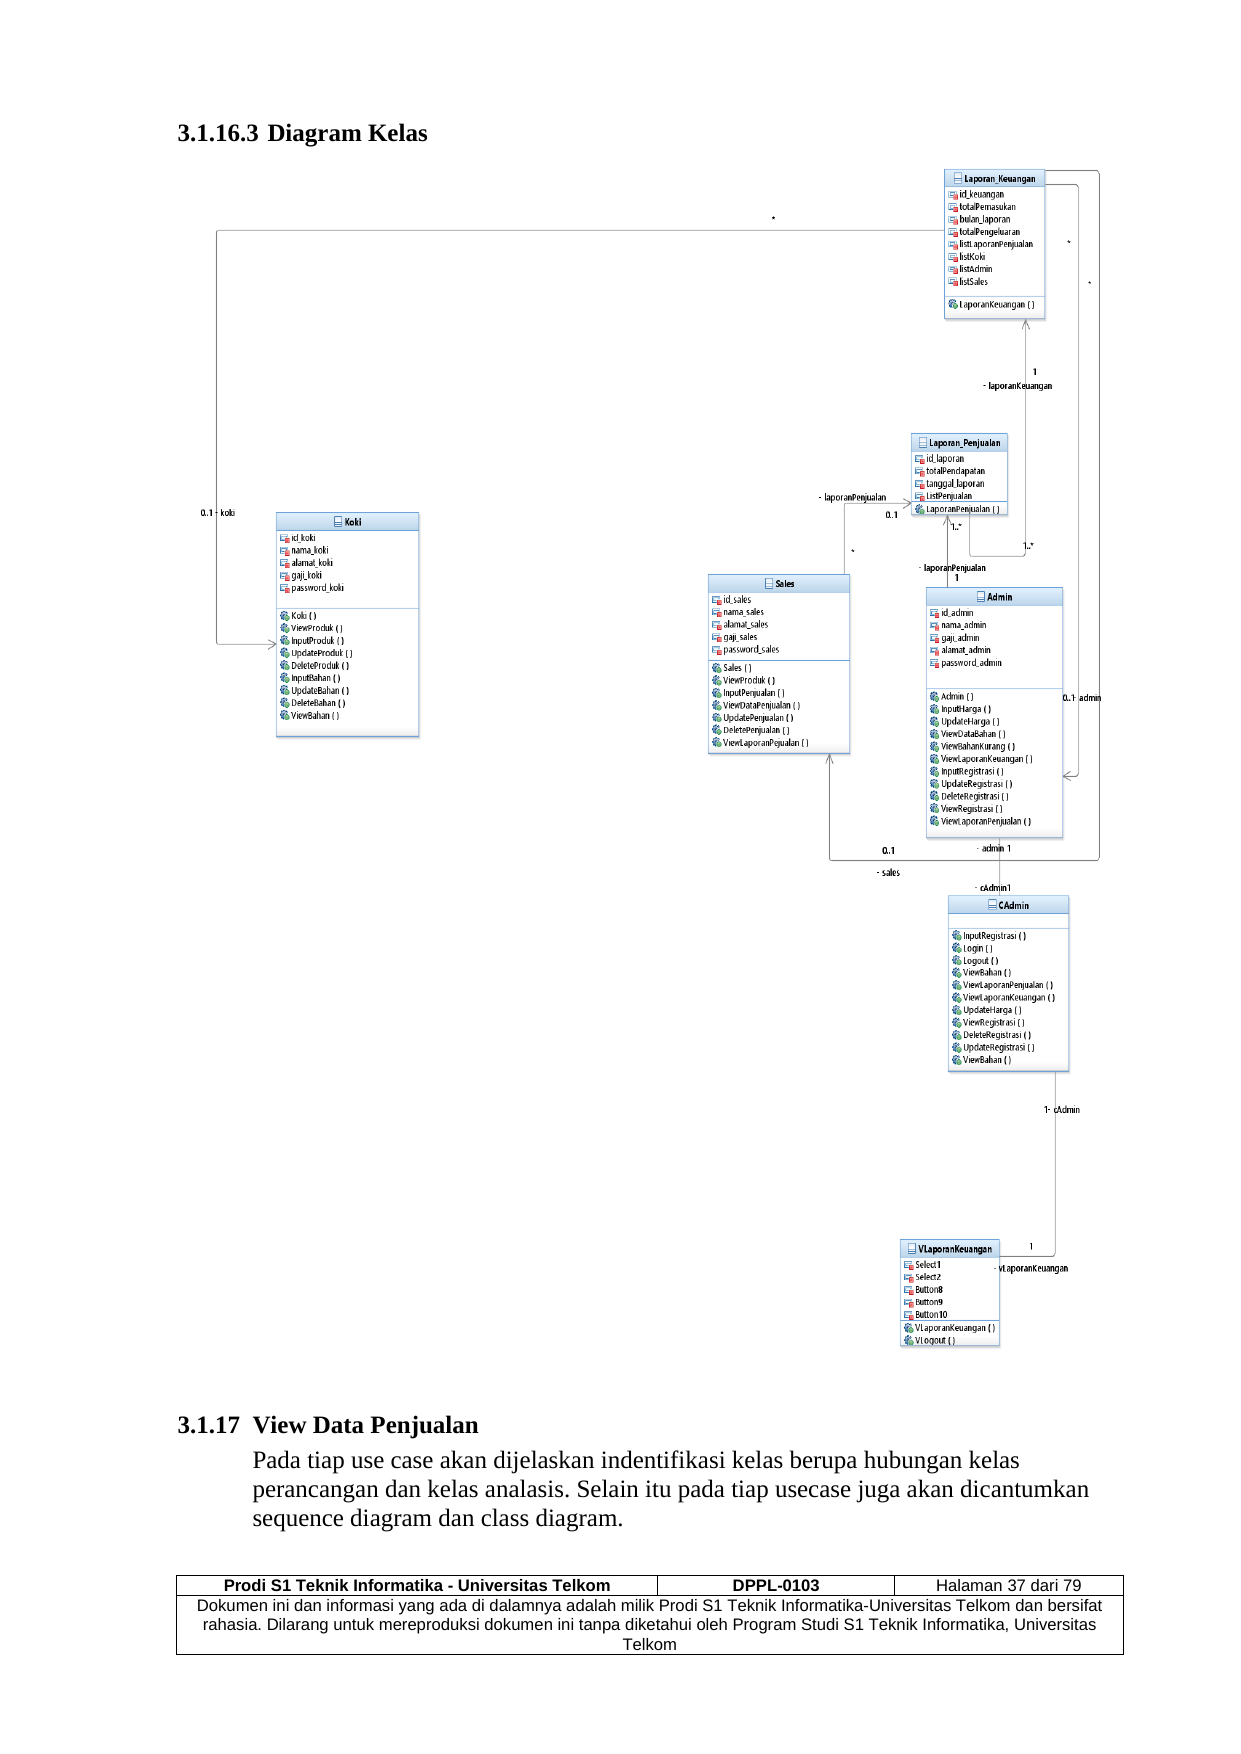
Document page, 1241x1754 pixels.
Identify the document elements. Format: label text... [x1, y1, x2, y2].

text Pada tiap use case akan dijelaskan indentifikasi kelas berupa hubungan kelas perancangan dan kelas analasis. Selain itu pada tiap usecase juga akan dicantumkan sequence diagram dan class diagram. [252, 1446, 1122, 1532]
picture [177, 153, 1123, 1357]
subtitle View Data Penjualan [177, 1411, 1122, 1439]
subtitle Diagram Kelas [177, 118, 1122, 147]
